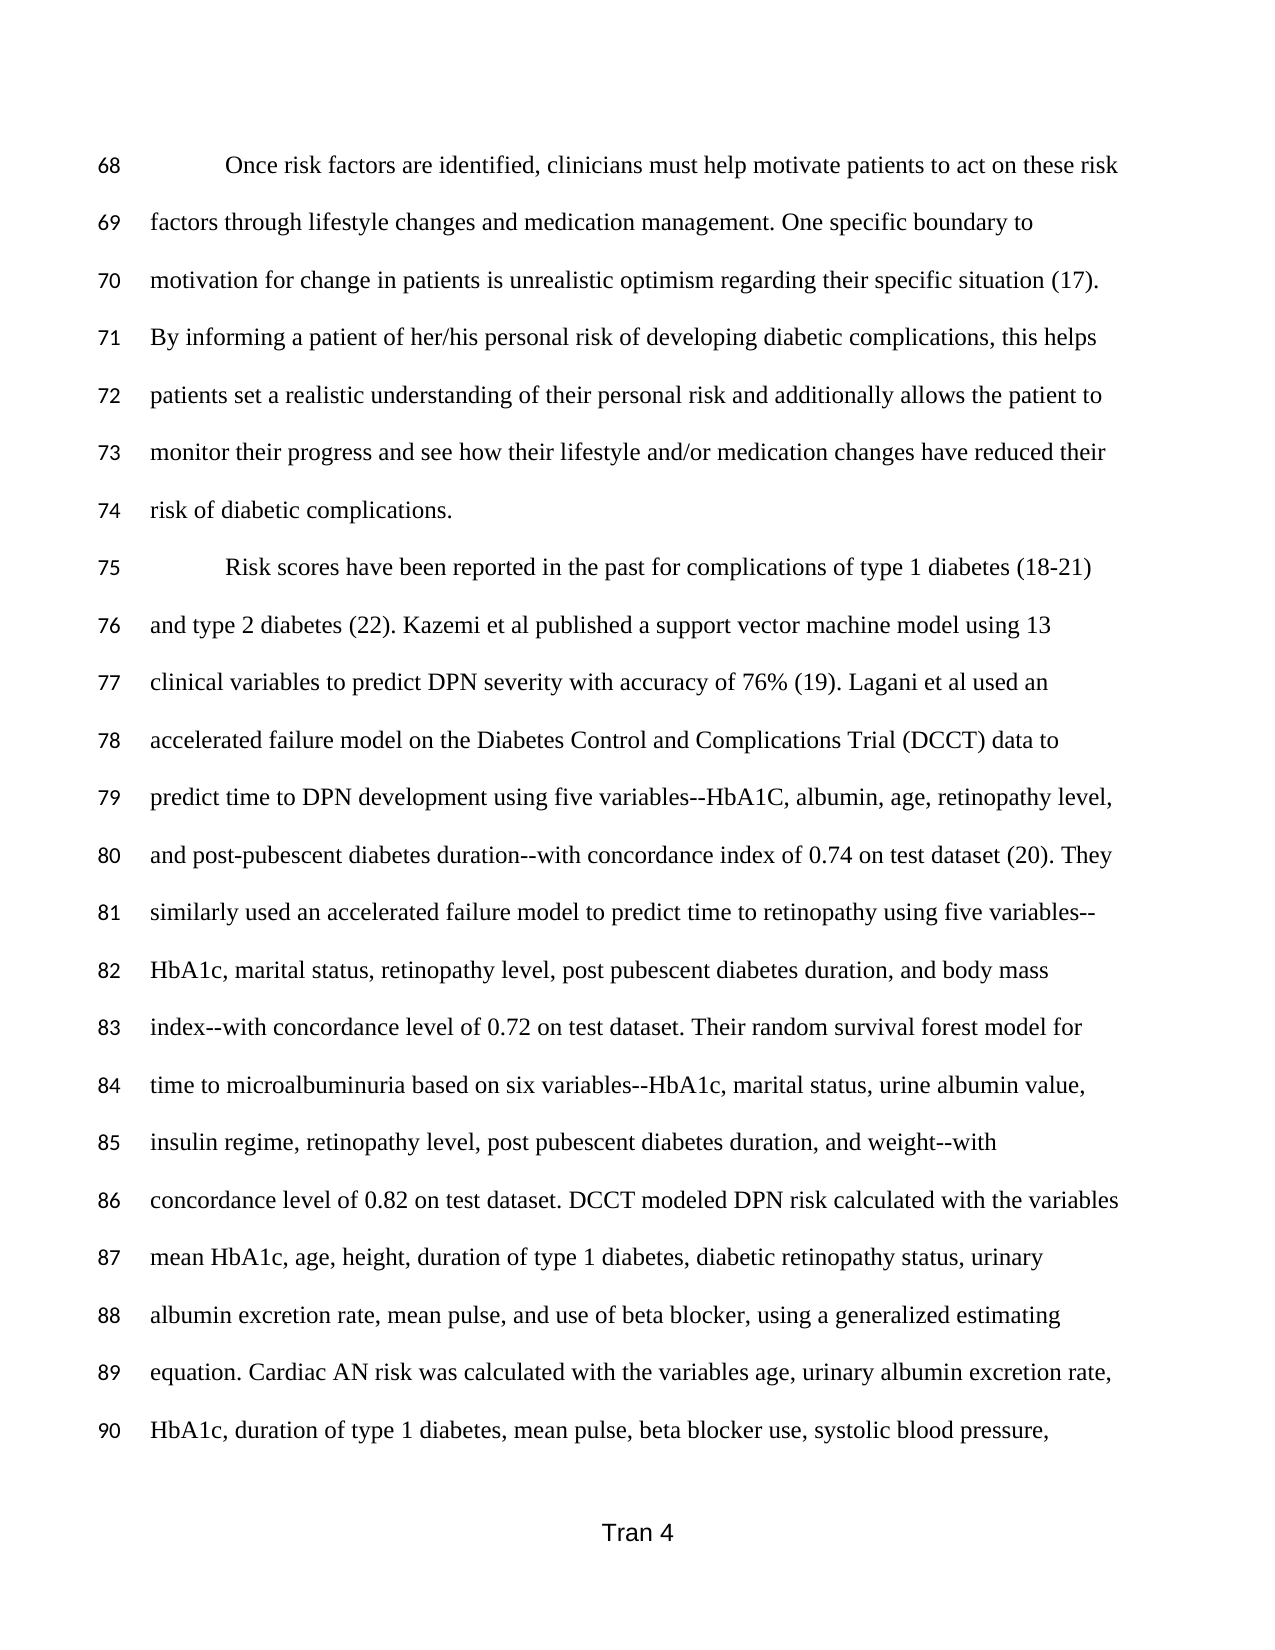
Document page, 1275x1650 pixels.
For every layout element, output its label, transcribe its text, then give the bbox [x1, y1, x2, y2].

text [150, 552, 1125, 1444]
text Once risk factors are identified, clinicians must help motivate patients to act on these risk factors through lifestyle changes and medication management. One specific boundary to motivation for change in patients is unrealistic optimism regarding their specific situation (17). By informing a patient of her/his personal risk of developing diabetic complications, this helps patients set a realistic understanding of their personal risk and additionally allows the patient to monitor their progress and see how their lifestyle and/or medication changes have reduced their risk of diabetic complications. [150, 150, 1125, 524]
